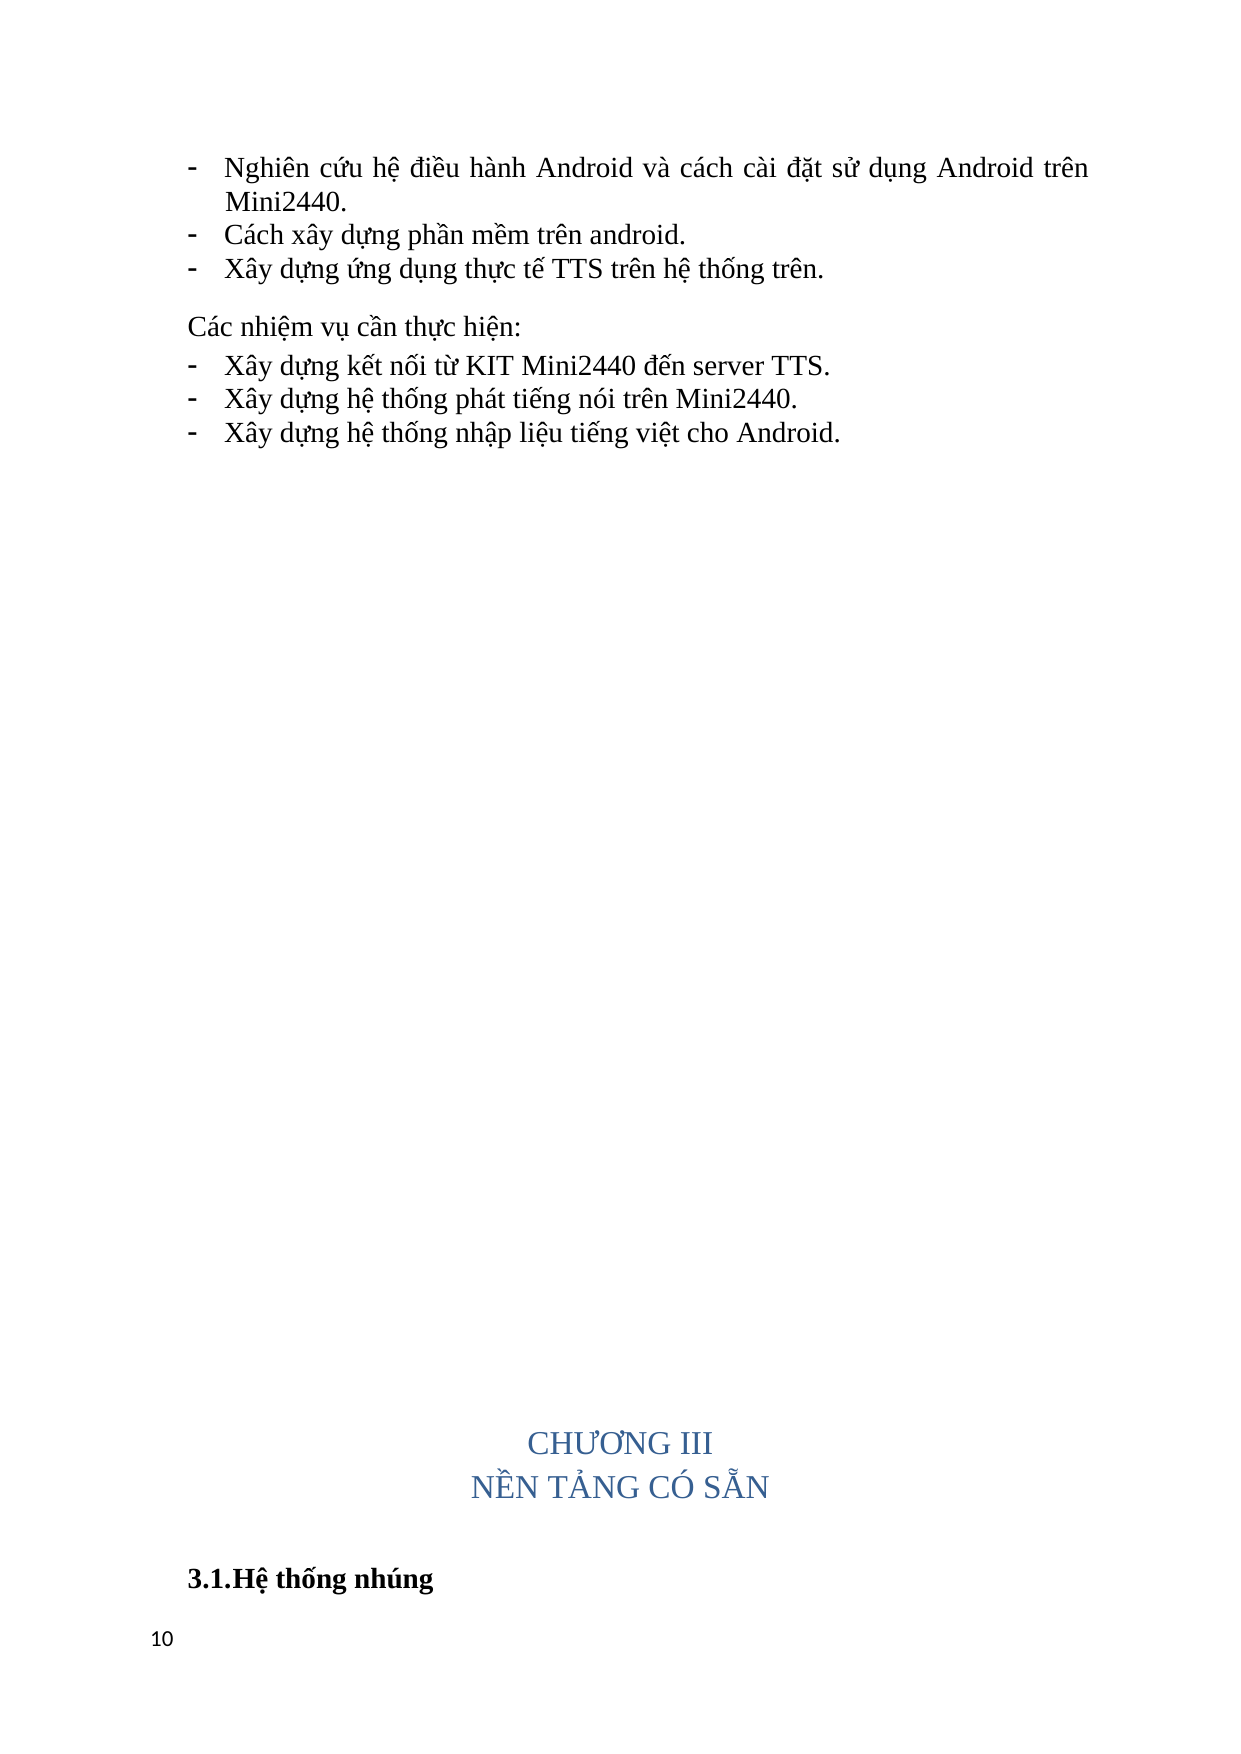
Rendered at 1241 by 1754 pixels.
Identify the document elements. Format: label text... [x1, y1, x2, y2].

list Xây dựng kết nối từ KIT Mini2440 đến server TTS. [187, 348, 1090, 382]
list Nghiên cứu hệ điều hành Android và cách cài đặt sử dụng Android trên Mini2440. [187, 150, 1090, 217]
subtitle CHƯƠNG III [150, 1423, 1090, 1462]
list Xây dựng hệ thống phát tiếng nói trên Mini2440. [187, 382, 1090, 415]
subtitle NỀN TẢNG CÓ SẴN [150, 1467, 1090, 1506]
text Các nhiệm vụ cần thực hiện: [150, 309, 1090, 343]
list Xây dựng hệ thống nhập liệu tiếng việt cho Android. [187, 415, 1090, 449]
list Xây dựng ứng dụng thực tế TTS trên hệ thống trên. [187, 251, 1090, 284]
list Cách xây dựng phần mềm trên android. [187, 217, 1090, 251]
list Hệ thống nhúng [187, 1561, 1090, 1595]
